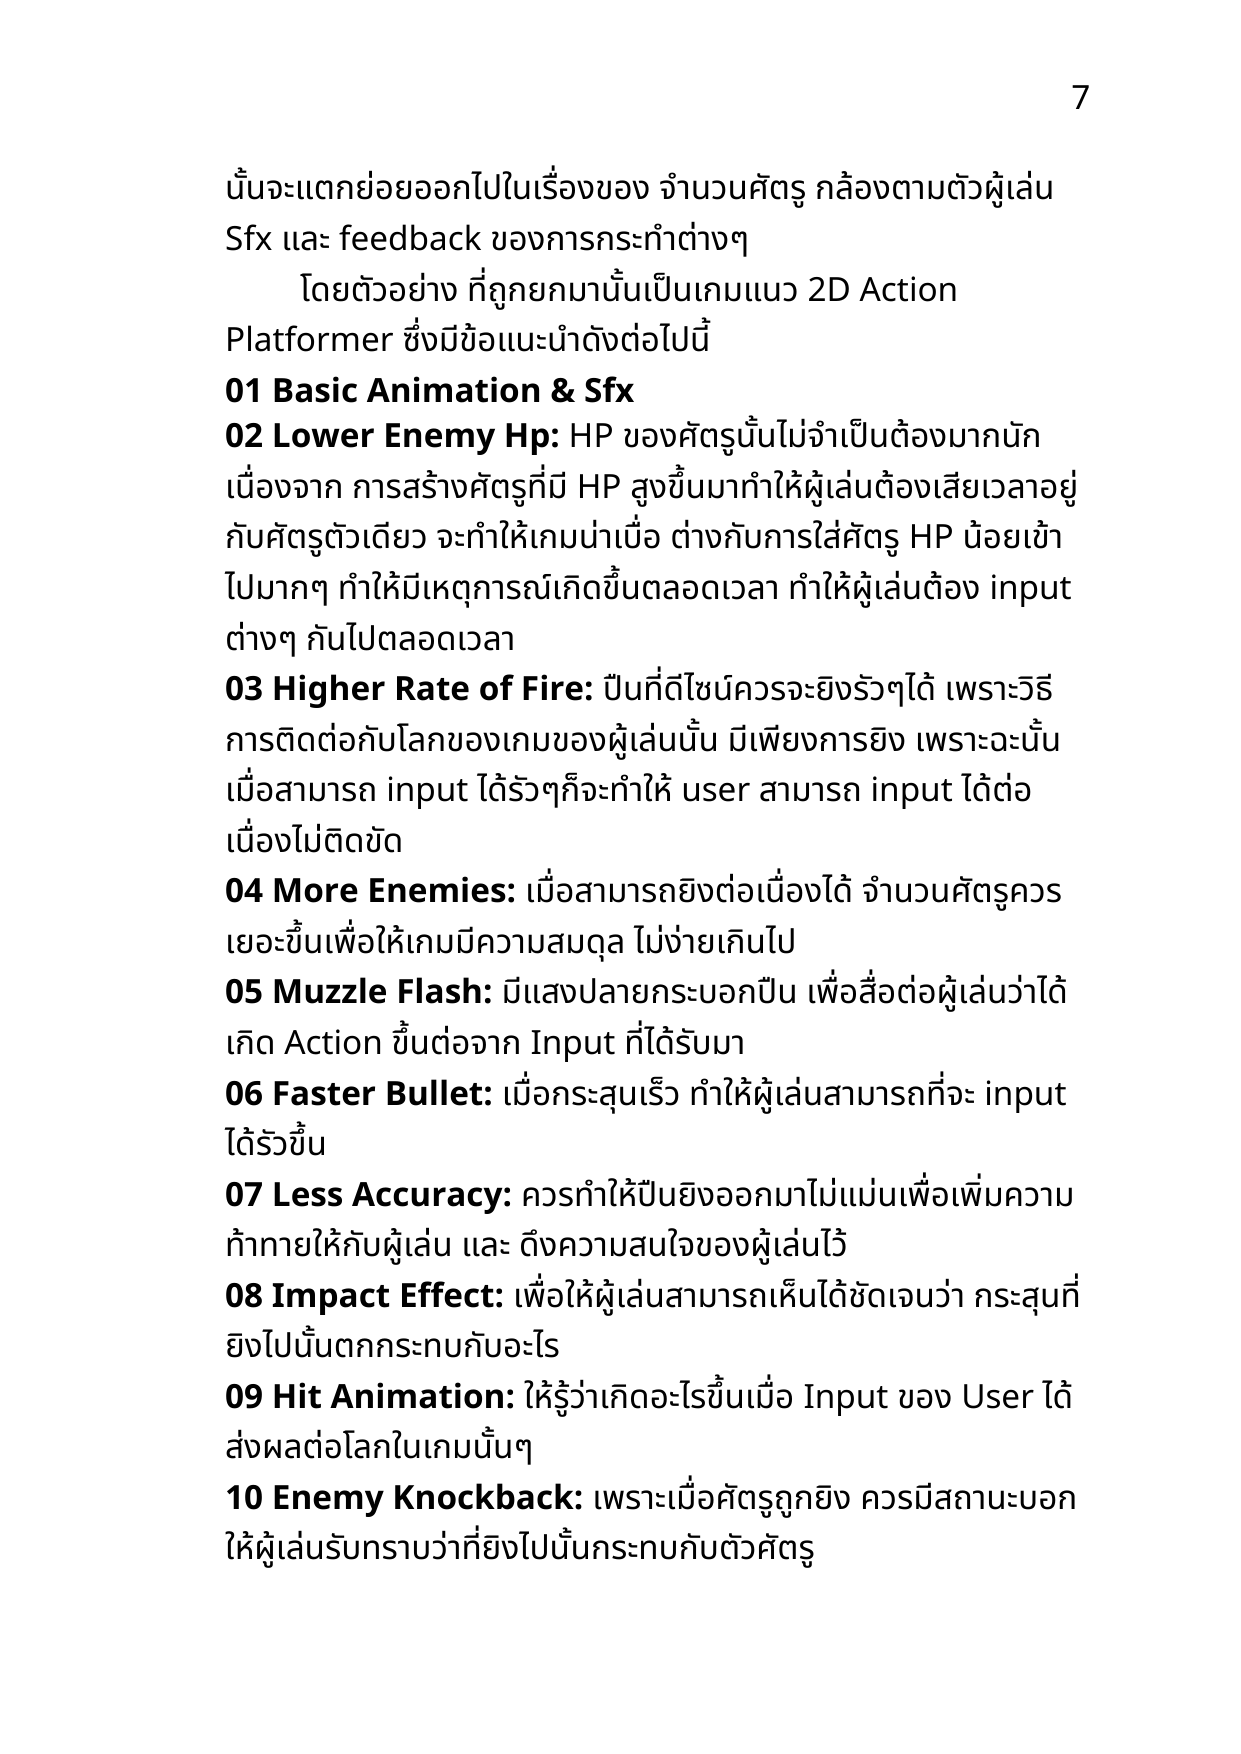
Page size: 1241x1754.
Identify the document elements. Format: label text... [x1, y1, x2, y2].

text 01 Basic Animation & Sfx [225, 367, 1090, 412]
text 05 Muzzle Flash: มีแสงปลายกระบอกปืน เพื่อสื่อต่อผู้เล่นว่าได้เกิด Action ขึ้นต่อจาก Input ที่ได้รับมา [225, 968, 1090, 1069]
text 09 Hit Animation: ให้รู้ว่าเกิดอะไรขึ้นเมื่อ Input ของ User ได้ส่งผลต่อโลกในเกมนั้นๆ [225, 1372, 1090, 1473]
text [225, 164, 1090, 265]
text 03 Higher Rate of Fire: ปืนที่ดีไซน์ควรจะยิงรัวๆได้ เพราะวิธีการติดต่อกับโลกของเกมของผู้เล่นนั้น มีเพียงการยิง เพราะฉะนั้นเมื่อสามารถ input ได้รัวๆก็จะทำให้ user สามารถ input ได้ต่อเนื่องไม่ติดขัด [225, 665, 1090, 867]
text 04 More Enemies: เมื่อสามารถยิงต่อเนื่องได้ จำนวนศัตรูควรเยอะขึ้นเพื่อให้เกมมีความสมดุล ไม่ง่ายเกินไป [225, 867, 1090, 968]
text 07 Less Accuracy: ควรทำให้ปืนยิงออกมาไม่แม่นเพื่อเพิ่มความท้าทายให้กับผู้เล่น และ ดึงความสนใจของผู้เล่นไว้ [225, 1170, 1090, 1271]
text โดยตัวอย่าง ที่ถูกยกมานั้นเป็นเกมแนว 2D Action Platformer ซึ่งมีข้อแนะนำดังต่อไปนี้ [225, 265, 1090, 367]
text 10 Enemy Knockback: เพราะเมื่อศัตรูถูกยิง ควรมีสถานะบอกให้ผู้เล่นรับทราบว่าที่ยิงไปนั้นกระทบกับตัวศัตรู [225, 1473, 1090, 1574]
text 02 Lower Enemy Hp: HP ของศัตรูนั้นไม่จำเป็นต้องมากนักเนื่องจาก การสร้างศัตรูที่มี HP สูงขึ้นมาทำให้ผู้เล่นต้องเสียเวลาอยู่กับศัตรูตัวเดียว จะทำให้เกมน่าเบื่อ ต่างกับการใส่ศัตรู HP น้อยเข้าไปมากๆ ทำให้มีเหตุการณ์เกิดขึ้นตลอดเวลา ทำให้ผู้เล่นต้อง input ต่างๆ กันไปตลอดเวลา [225, 412, 1090, 665]
text 08 Impact Effect: เพื่อให้ผู้เล่นสามารถเห็นได้ชัดเจนว่า กระสุนที่ยิงไปนั้นตกกระทบกับอะไร [225, 1271, 1090, 1372]
text 06 Faster Bullet: เมื่อกระสุนเร็ว ทำให้ผู้เล่นสามารถที่จะ input ได้รัวขึ้น [225, 1069, 1090, 1170]
